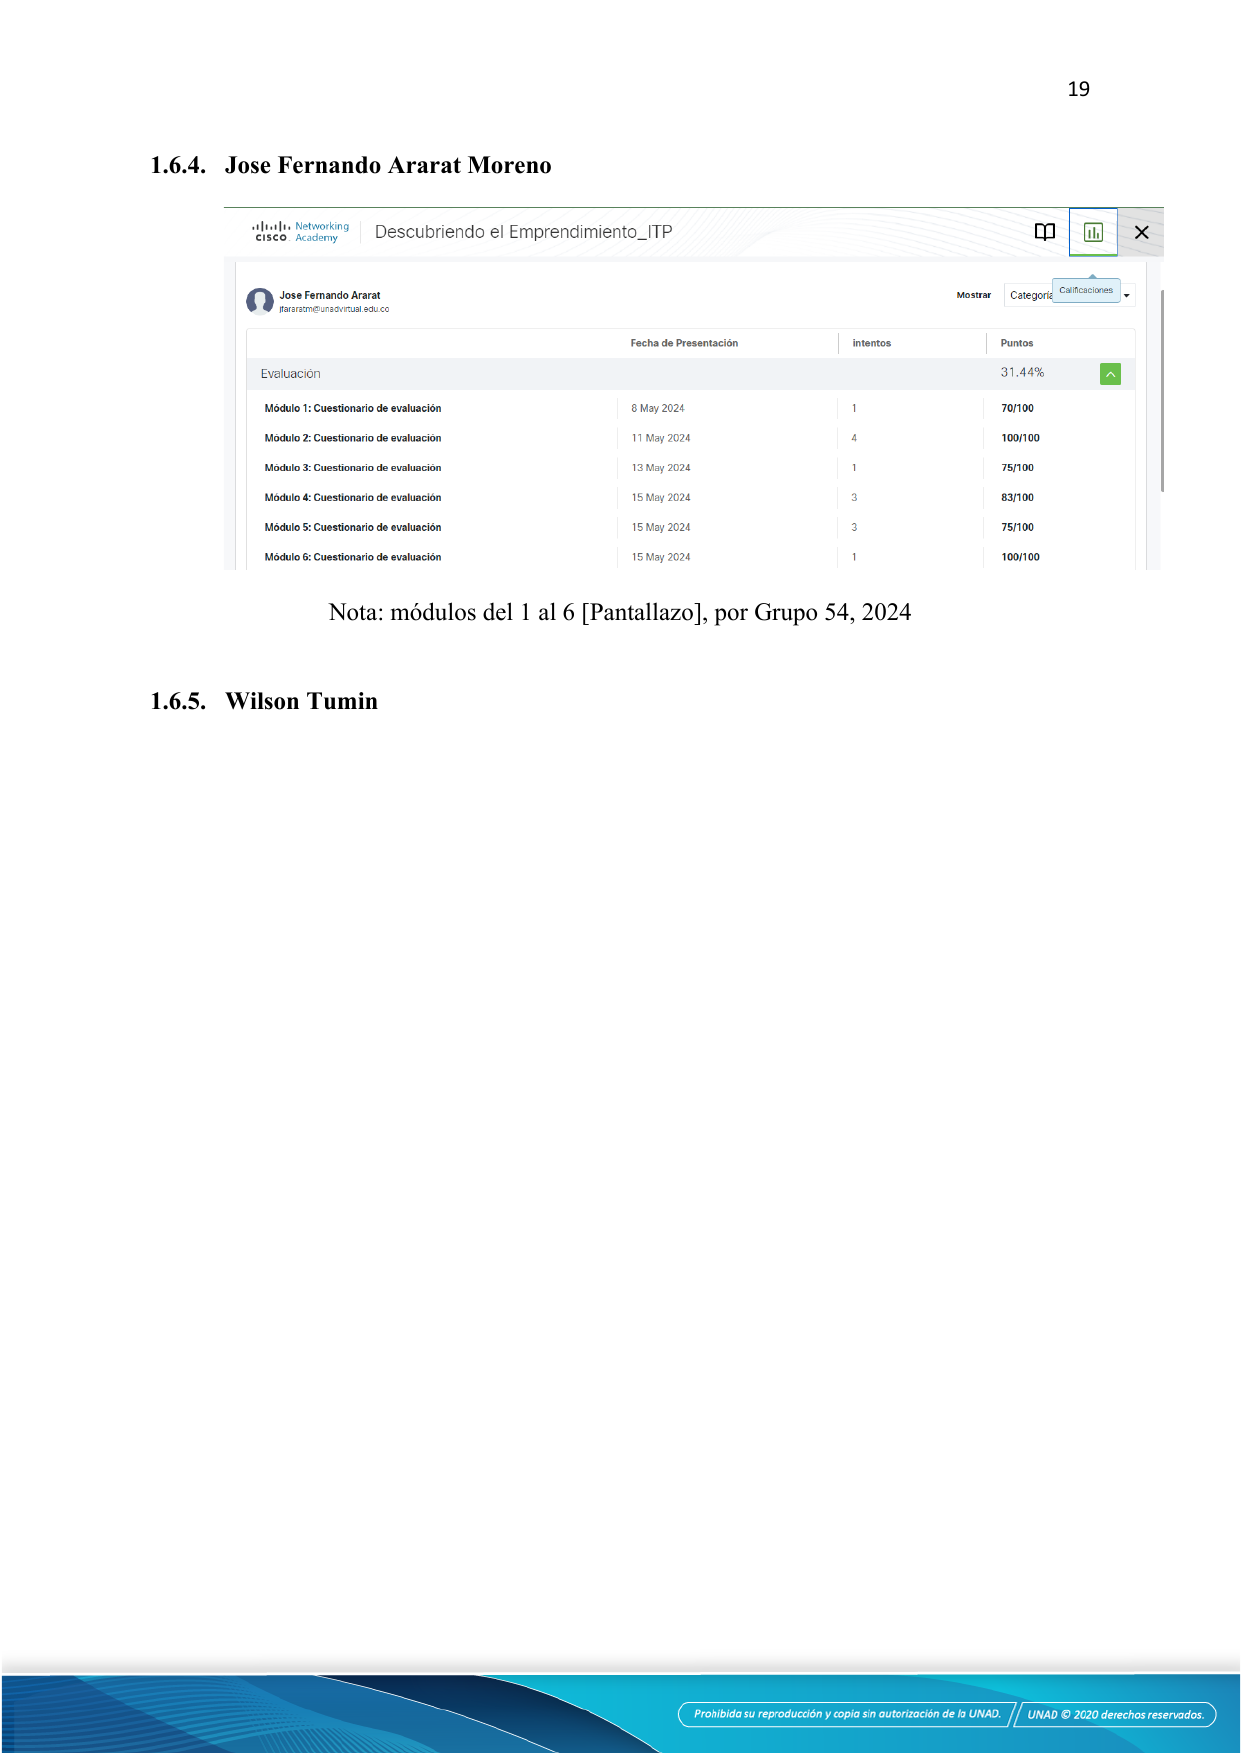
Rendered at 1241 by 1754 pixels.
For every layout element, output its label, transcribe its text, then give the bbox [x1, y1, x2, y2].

picture [1, 1624, 1241, 1753]
picture [223, 207, 1164, 570]
subtitle Jose Fernando Ararat Moreno [150, 150, 1090, 179]
text Nota: módulos del 1 al 6 [Pantallazo], por Grupo 54, 2024 [150, 597, 1090, 626]
subtitle Wilson Tumin [150, 686, 1090, 715]
